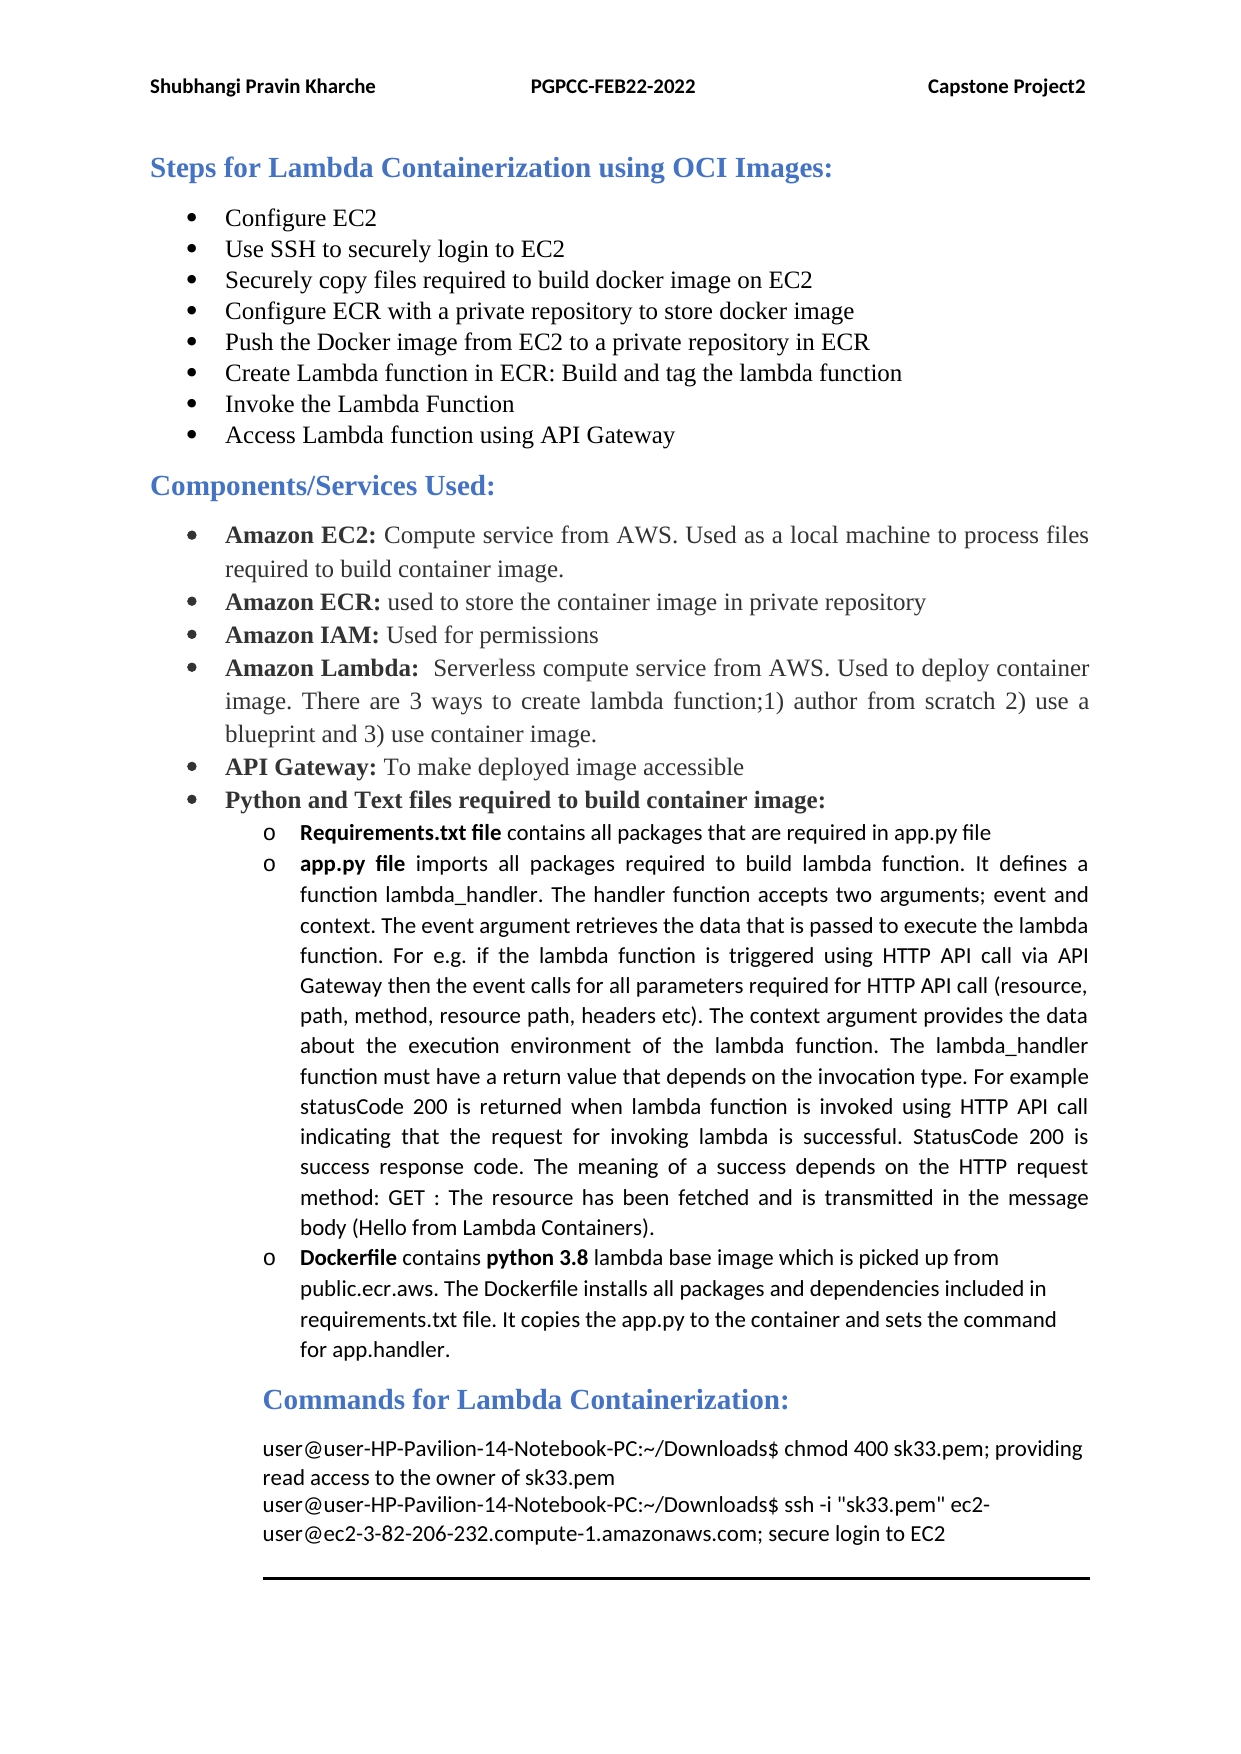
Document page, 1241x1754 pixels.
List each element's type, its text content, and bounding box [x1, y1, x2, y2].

list Requirements.txt file contains all packages that are required in app.py file [262, 818, 1090, 847]
list Push the Docker image from EC2 to a private repository in ECR [187, 327, 1090, 356]
list API Gateway: To make deployed image accessible [187, 752, 1090, 781]
list Invoke the Lambda Function [187, 389, 1090, 418]
list Create Lambda function in ECR: Build and tag the lambda function [187, 358, 1090, 387]
list app.py file imports all packages required to build lambda function. It defines a function lambda_handler. The handler function accepts two arguments; event and context. The event argument retrieves the data that is passed to execute the lambda function. For e.g. if the lambda function is triggered using HTTP API call via API Gateway then the event calls for all parameters required for HTTP API call (resource, path, method, resource path, headers etc). The context argument provides the data about the execution environment of the lambda function. The lambda_handler function must have a return value that depends on the invocation type. For example statusCode 200 is returned when lambda function is invoked using HTTP API call indicating that the request for invoking lambda is successful. StatusCode 200 is success response code. The meaning of a success depends on the HTTP request method: GET : The resource has been fetched and is transmitted in the message body (Hello from Lambda Containers). [262, 849, 1090, 1241]
list Configure EC2 [187, 203, 1090, 232]
list Use SSH to securely login to EC2 [187, 234, 1090, 263]
list Dockerfile contains python 3.8 lambda base image which is picked up from public.ecr.aws. The Dockerfile installs all packages and dependencies included in requirements.txt file. It copies the app.py to the container and sets the command for app.handler. [262, 1243, 1090, 1363]
text user@user-HP-Pavilion-14-Notebook-PC:~/Downloads$ chmod 400 sk33.pem; providing read access to the owner of sk33.pem [262, 1434, 1090, 1491]
list Configure ECR with a private repository to store docker image [187, 296, 1090, 325]
text user@user-HP-Pavilion-14-Notebook-PC:~/Downloads$ ssh -i "sk33.pem" ec2-user@ec2-3-82-206-232.compute-1.amazonaws.com; secure login to EC2 [262, 1491, 1090, 1547]
list Amazon ECR: used to store the container image in private repository [187, 587, 1090, 615]
list Python and Text files required to build container image: [187, 785, 1090, 813]
list Access Lambda function using API Gateway [187, 420, 1090, 449]
list Amazon IAM: Used for permissions [187, 620, 1090, 648]
text Commands for Lambda Containerization: [262, 1382, 1090, 1415]
list Amazon EC2: Compute service from AWS. Used as a local machine to process files required to build container image. [187, 521, 1090, 582]
text Components/Services Used: [150, 468, 1090, 501]
text Steps for Lambda Containerization using OCI Images: [150, 150, 1090, 183]
list Amazon Lambda: Serverless compute service from AWS. Used to deploy container image. There are 3 ways to create lambda function;1) author from scratch 2) use a blueprint and 3) use container image. [187, 653, 1090, 747]
list Securely copy files required to build docker image on EC2 [187, 265, 1090, 294]
